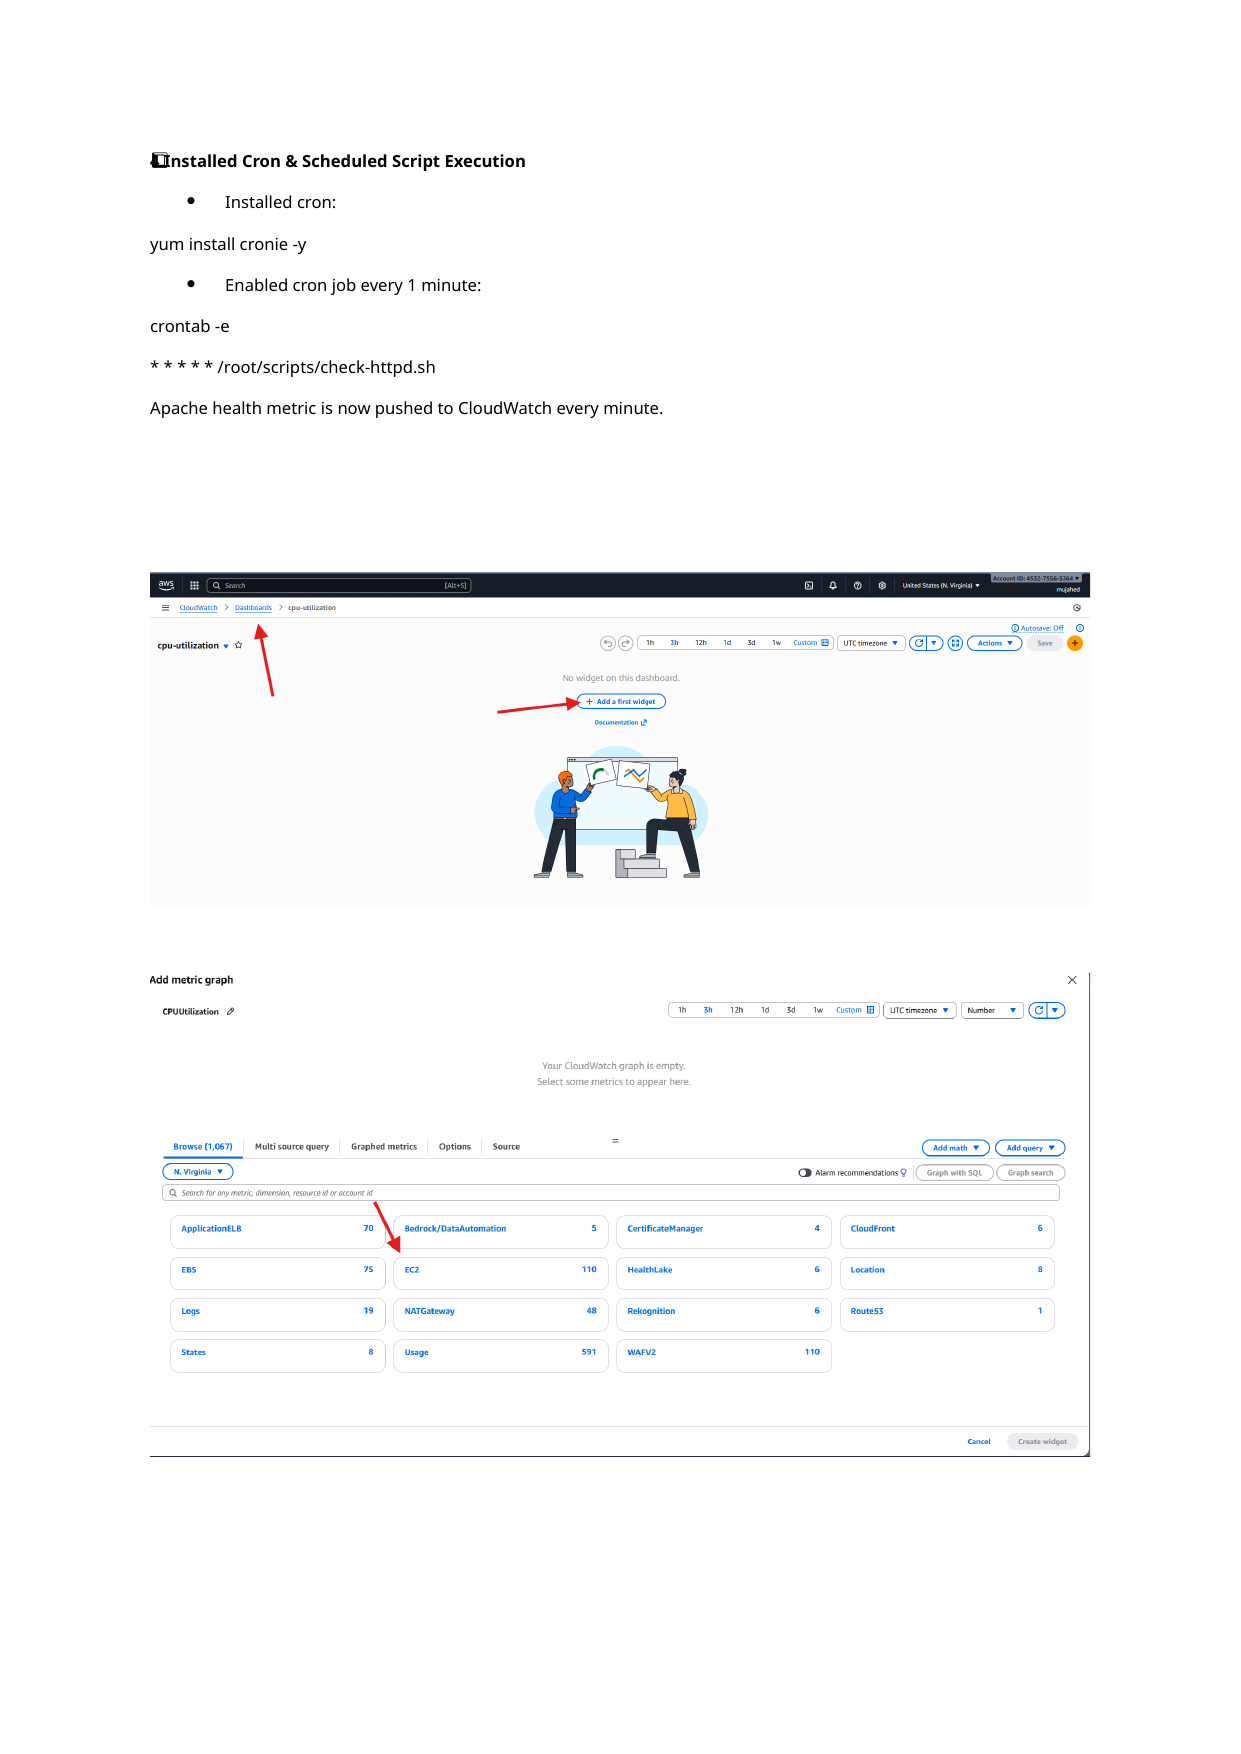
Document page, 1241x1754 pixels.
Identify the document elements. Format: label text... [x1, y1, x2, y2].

list Enabled cron job every 1 minute: [187, 273, 1090, 296]
text yum install cronie -y [150, 232, 1090, 255]
text crontab -e [150, 314, 1090, 337]
text Apache health metric is now pushed to CloudWatch every minute. [150, 397, 1090, 419]
text * * * * * /root/scripts/check-httpd.sh [150, 356, 1090, 378]
picture [150, 572, 1091, 909]
list Installed cron: [187, 191, 1090, 214]
text 4️⃣ Installed Cron & Scheduled Script Execution [150, 150, 1090, 173]
picture [150, 973, 1091, 1457]
